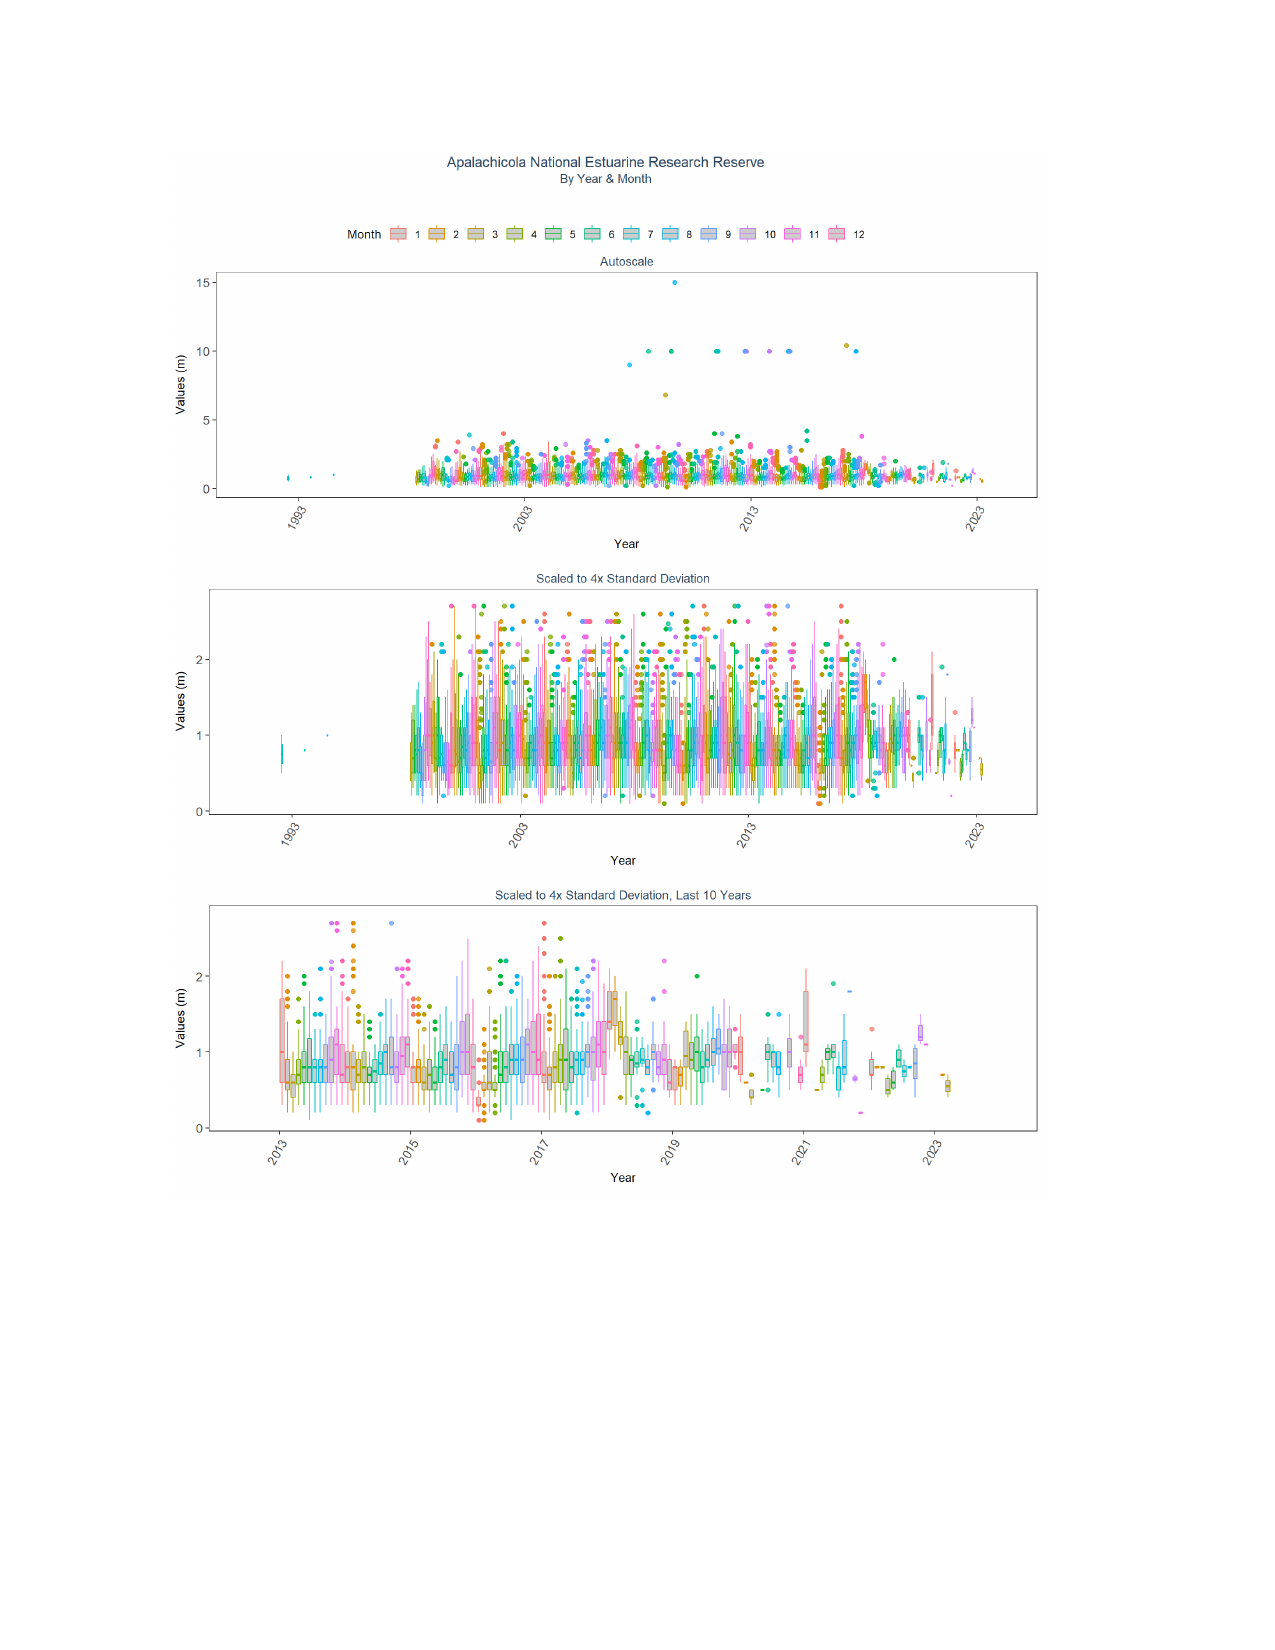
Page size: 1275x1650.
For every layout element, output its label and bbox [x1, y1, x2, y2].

picture [168, 150, 1044, 1200]
